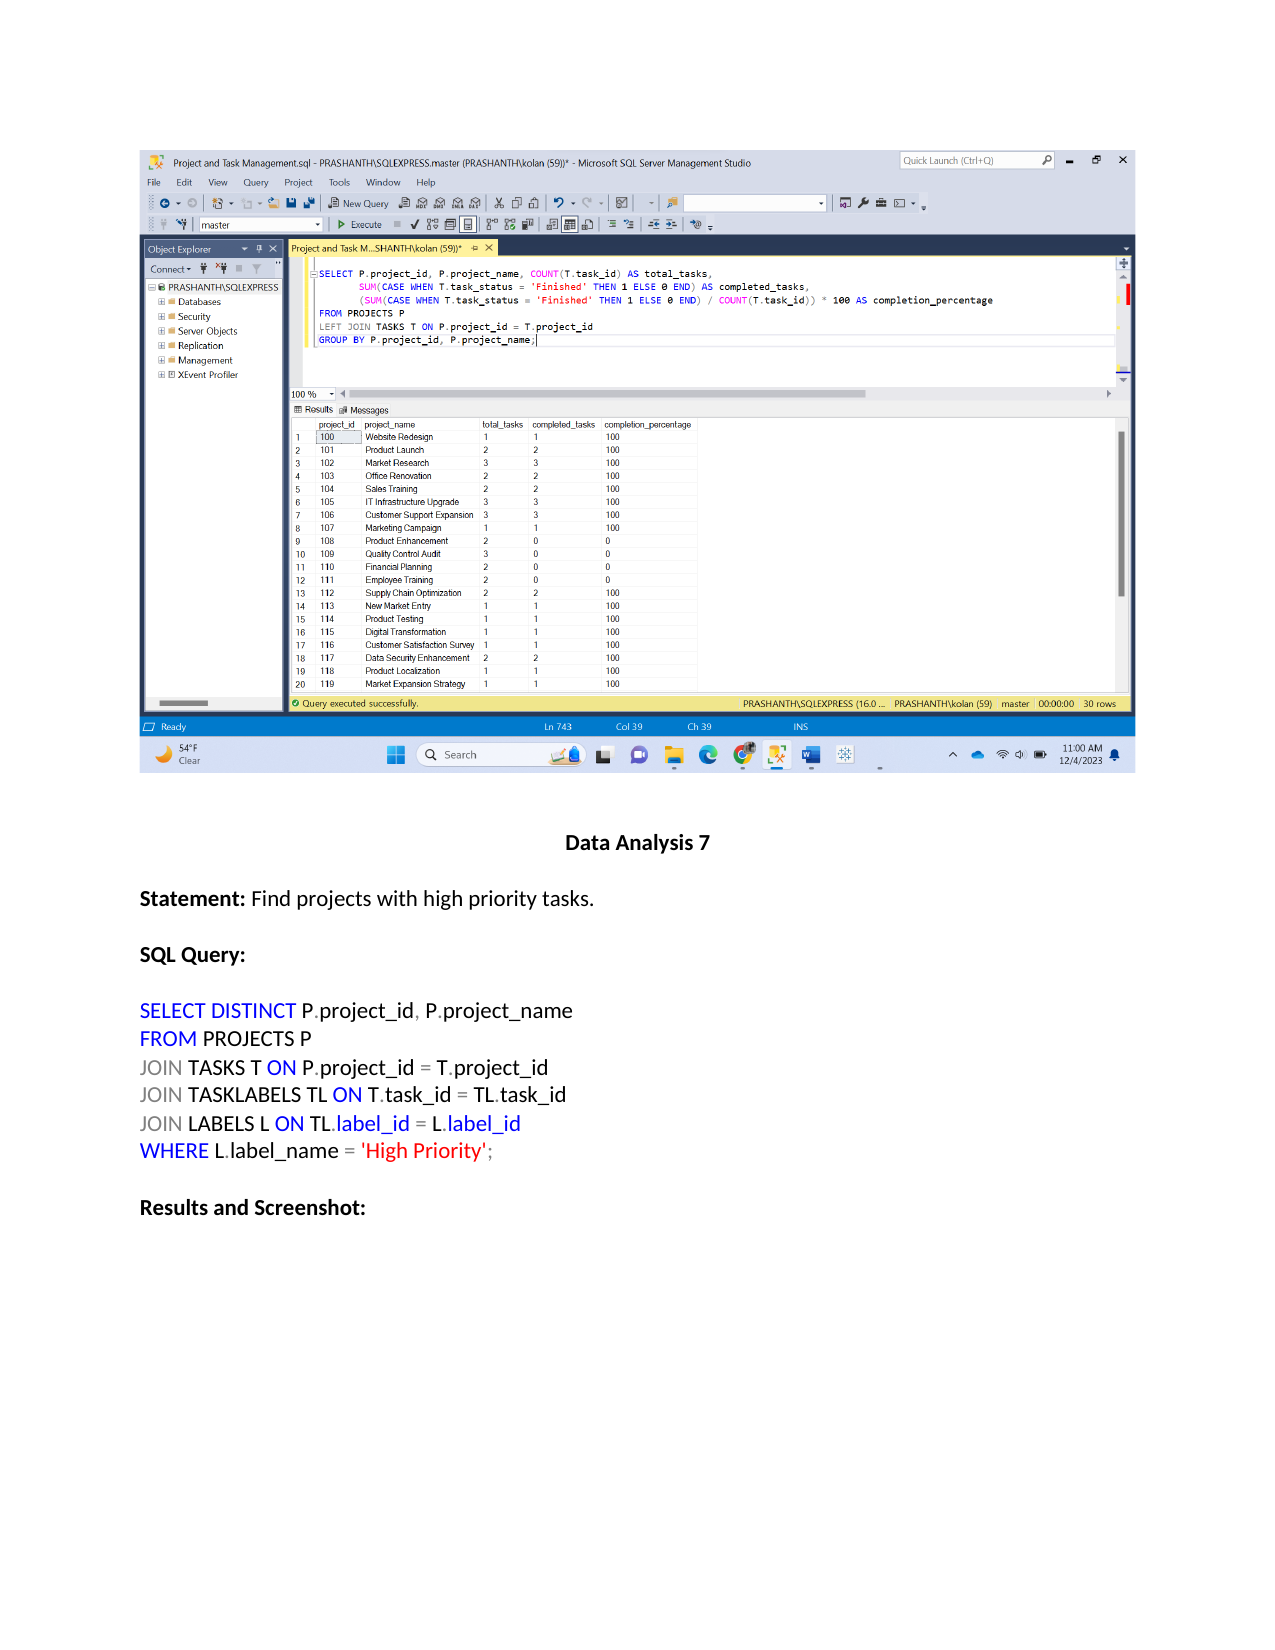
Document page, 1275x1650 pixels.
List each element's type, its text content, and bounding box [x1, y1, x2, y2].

text SELECT DISTINCT P.project_id, P.project_name [139, 997, 1135, 1024]
text Data Analysis 7 [139, 828, 1135, 856]
text SQL Query: [139, 941, 1135, 968]
text JOIN LABELS L ON TL.label_id = L.label_id [139, 1109, 1135, 1137]
text WHERE L.label_name = 'High Priority'; [139, 1137, 1135, 1165]
text Results and Screenshot: [139, 1193, 1135, 1221]
text JOIN TASKLABELS TL ON T.task_id = TL.task_id [139, 1081, 1135, 1109]
picture [139, 150, 1136, 773]
text JOIN TASKS T ON P.project_id = T.project_id [139, 1053, 1135, 1081]
text Statement: Find projects with high priority tasks. [139, 884, 1135, 912]
text FROM PROJECTS P [139, 1024, 1135, 1053]
